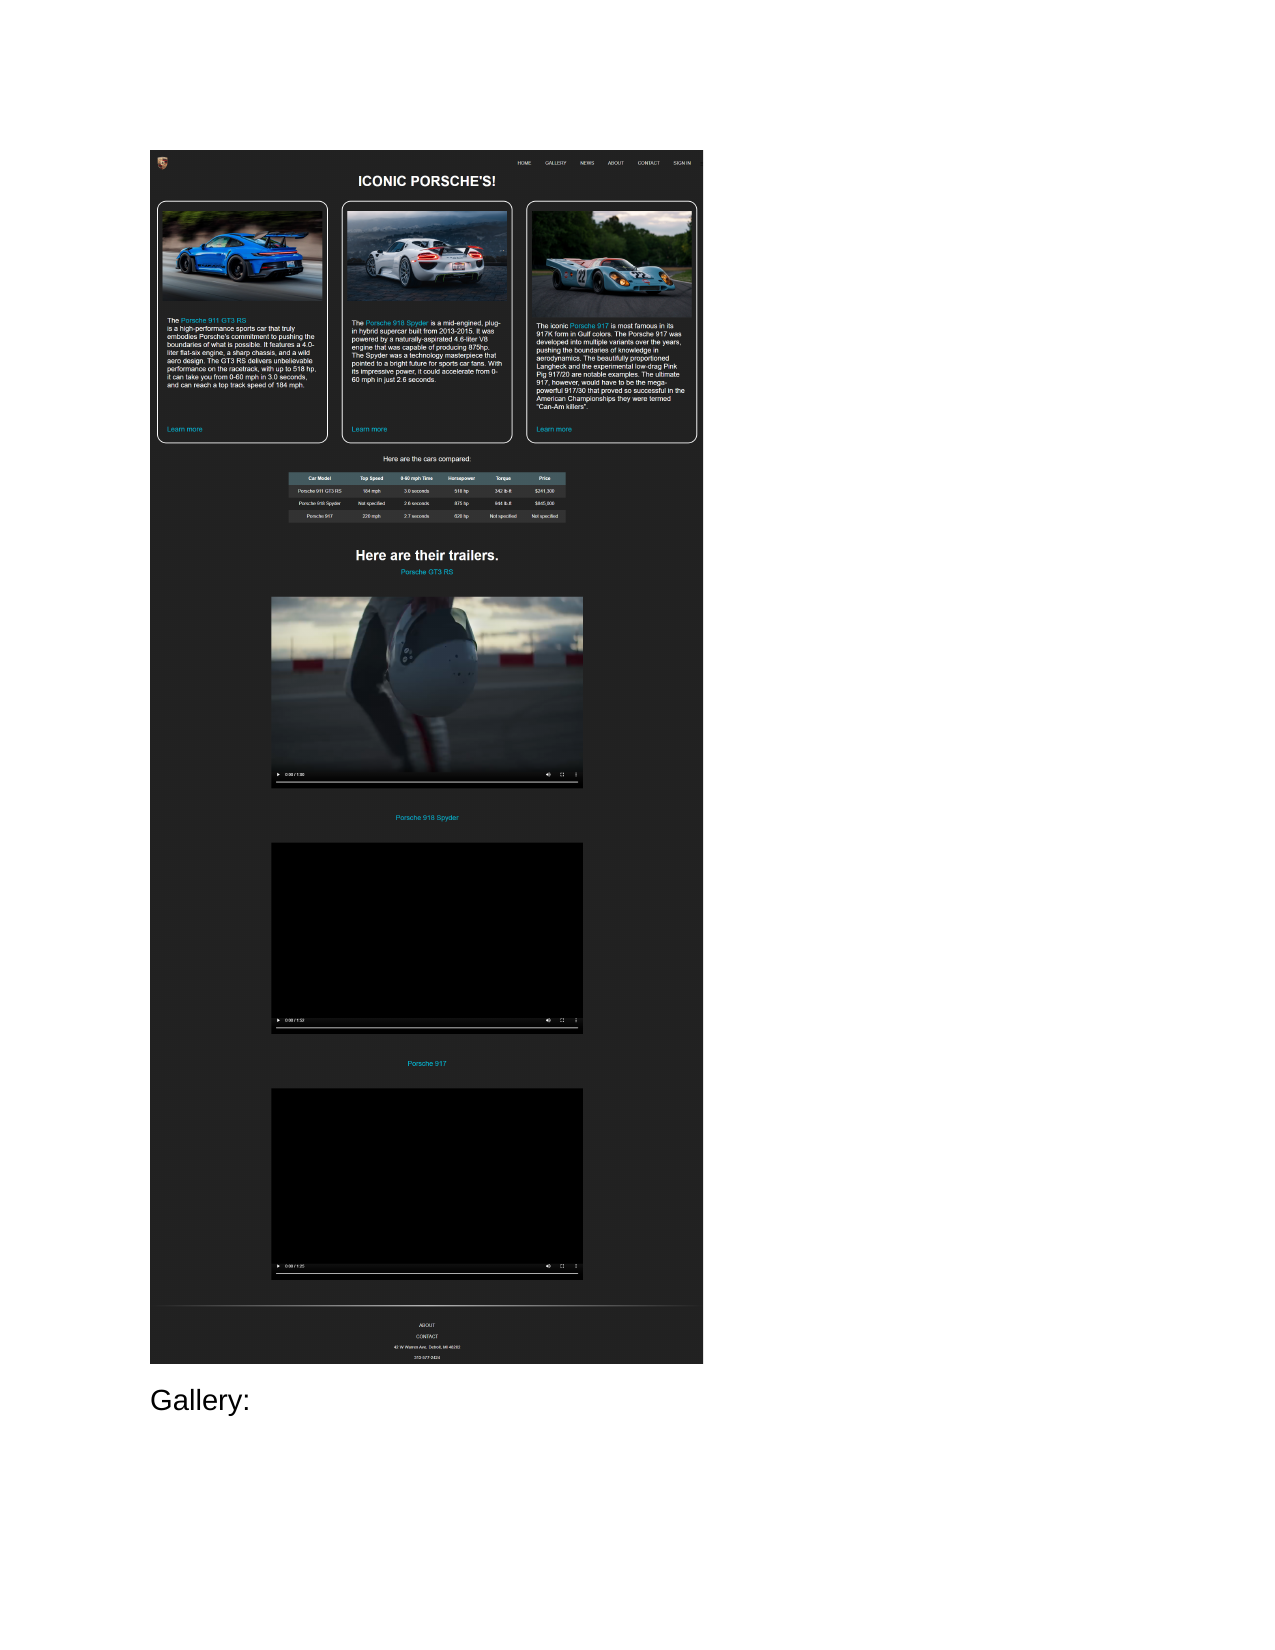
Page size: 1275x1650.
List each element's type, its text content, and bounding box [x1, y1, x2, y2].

text Gallery: [150, 1382, 1125, 1416]
picture [150, 150, 704, 1364]
